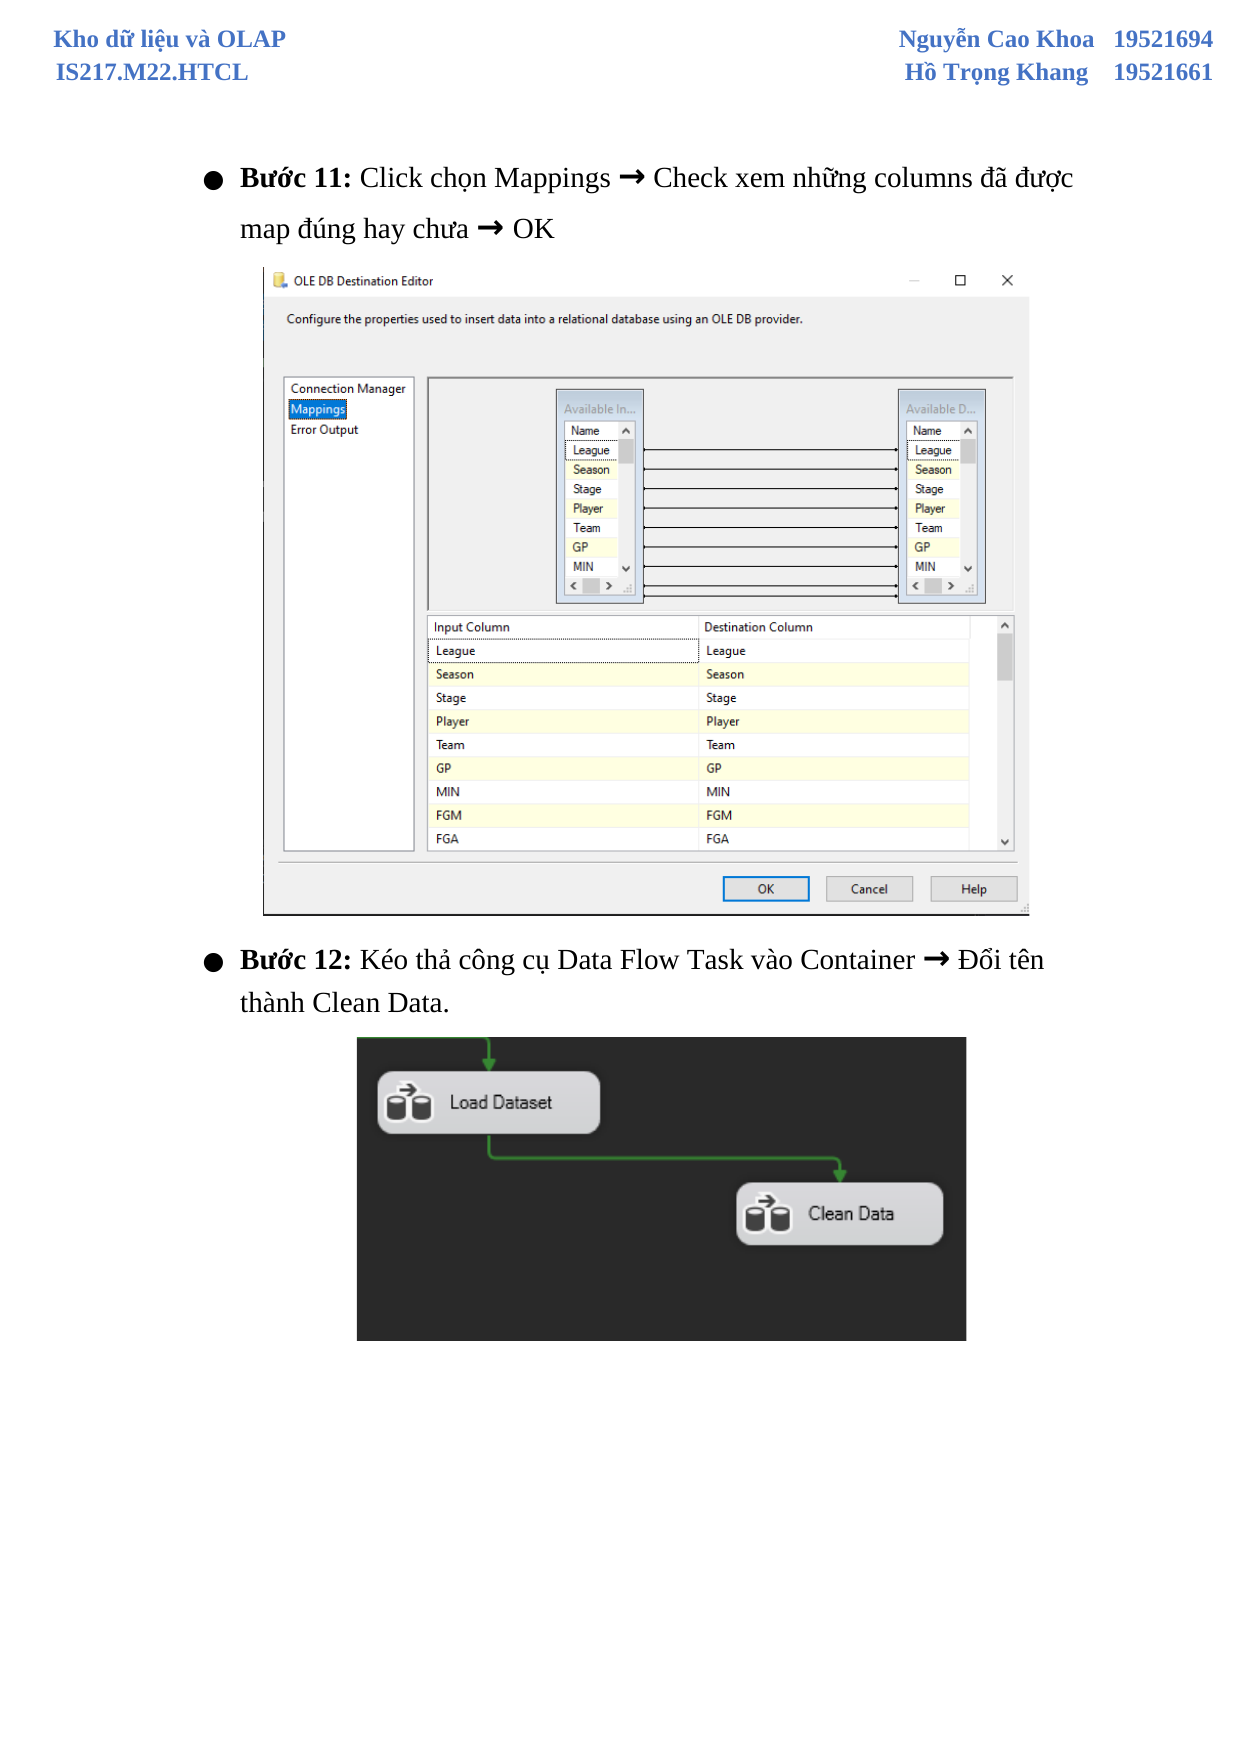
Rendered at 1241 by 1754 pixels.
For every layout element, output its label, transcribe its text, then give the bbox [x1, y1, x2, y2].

picture [263, 267, 1030, 916]
list Bước 11: Click chọn Mappings Check xem những columns đã được map đúng hay chưa OK [202, 150, 1107, 248]
picture [356, 1037, 967, 1341]
list Bước 12: Kéo thả công cụ Data Flow Task vào Container Đổi tên thành Clean Data. [202, 933, 1107, 1019]
